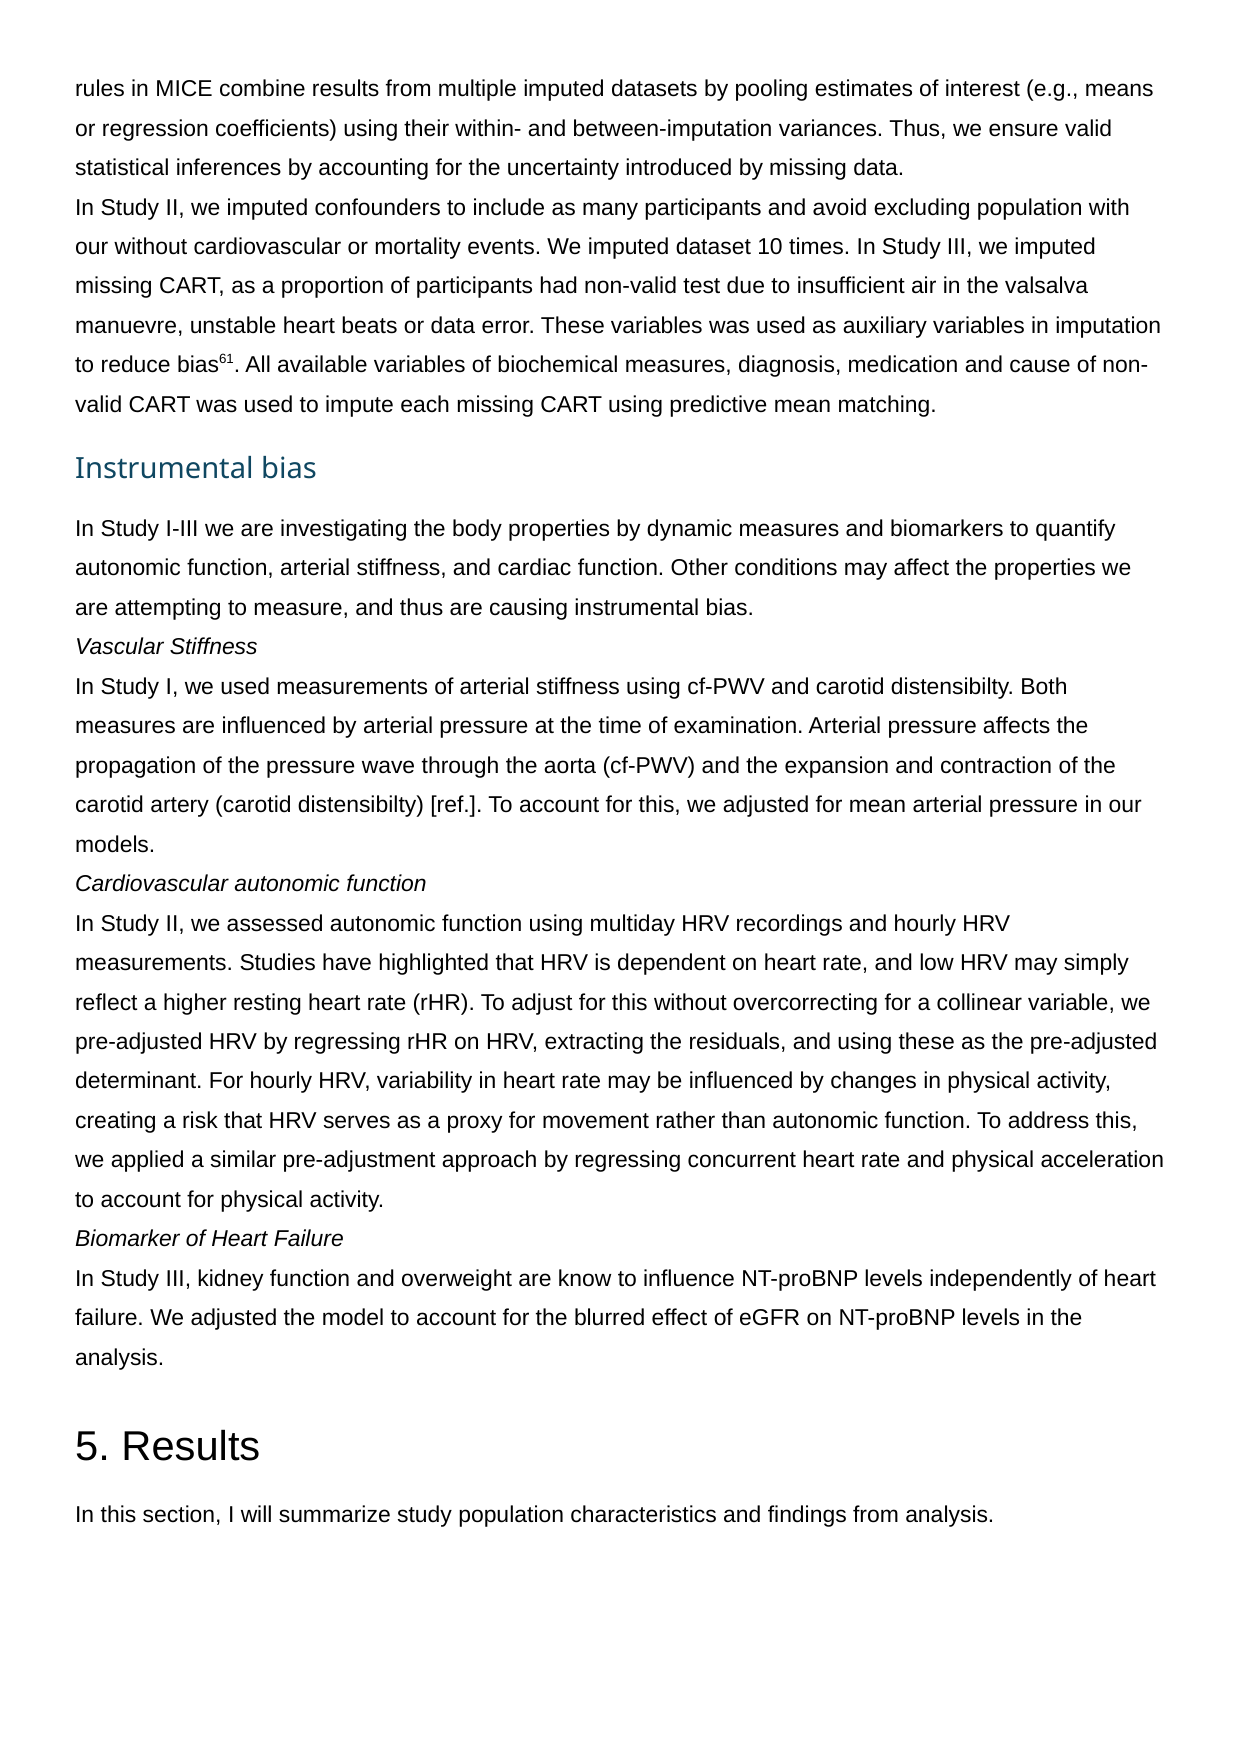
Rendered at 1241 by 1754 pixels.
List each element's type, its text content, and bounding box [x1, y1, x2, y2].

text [75, 75, 1165, 180]
text Biomarker of Heart Failure [75, 1225, 1165, 1252]
text Cardiovascular autonomic function [75, 870, 1165, 896]
text In Study III, kidney function and overweight are know to influence NT-proBNP levels independently of heart failure. We adjusted the model to account for the blurred effect of eGFR on NT-proBNP levels in the analysis. [75, 1265, 1165, 1370]
subtitle Instrumental bias [75, 447, 1165, 487]
text In Study II, we imputed confounders to include as many participants and avoid excluding population with our without cardiovascular or mortality events. We imputed dataset 10 times. In Study III, we imputed missing CART, as a proportion of participants had non-valid test due to insufficient air in the valsalva manuevre, unstable heart beats or data error. These variables was used as auxiliary variables in imputation to reduce bias61. All available variables of biochemical measures, diagnosis, medication and cause of non-valid CART was used to impute each missing CART using predictive mean matching. [75, 193, 1165, 417]
text In this section, I will summarize study population characteristics and findings from analysis. [75, 1501, 1165, 1527]
text In Study I, we used measurements of arterial stiffness using cf-PWV and carotid distensibilty. Both measures are influenced by arterial pressure at the time of examination. Arterial pressure affects the propagation of the pressure wave through the aorta (cf-PWV) and the expansion and contraction of the carotid artery (carotid distensibilty) [ref.]. To account for this, we adjusted for mean arterial pressure in our models. [75, 673, 1165, 857]
text In Study II, we assessed autonomic function using multiday HRV recordings and hourly HRV measurements. Studies have highlighted that HRV is dependent on heart rate, and low HRV may simply reflect a higher resting heart rate (rHR). To adjust for this without overcorrecting for a collinear variable, we pre-adjusted HRV by regressing rHR on HRV, extracting the residuals, and using these as the pre-adjusted determinant. For hourly HRV, variability in heart rate may be influenced by changes in physical activity, creating a risk that HRV serves as a proxy for movement rather than autonomic function. To address this, we applied a similar pre-adjustment approach by regressing concurrent heart rate and physical acceleration to account for physical activity. [75, 909, 1165, 1212]
text In Study I-III we are investigating the body properties by dynamic measures and biomarkers to quantify autonomic function, arterial stiffness, and cardiac function. Other conditions may affect the properties we are attempting to measure, and thus are causing instrumental bias. [75, 515, 1165, 620]
subtitle 5. Results [75, 1421, 1165, 1469]
text Vascular Stiffness [75, 633, 1165, 659]
